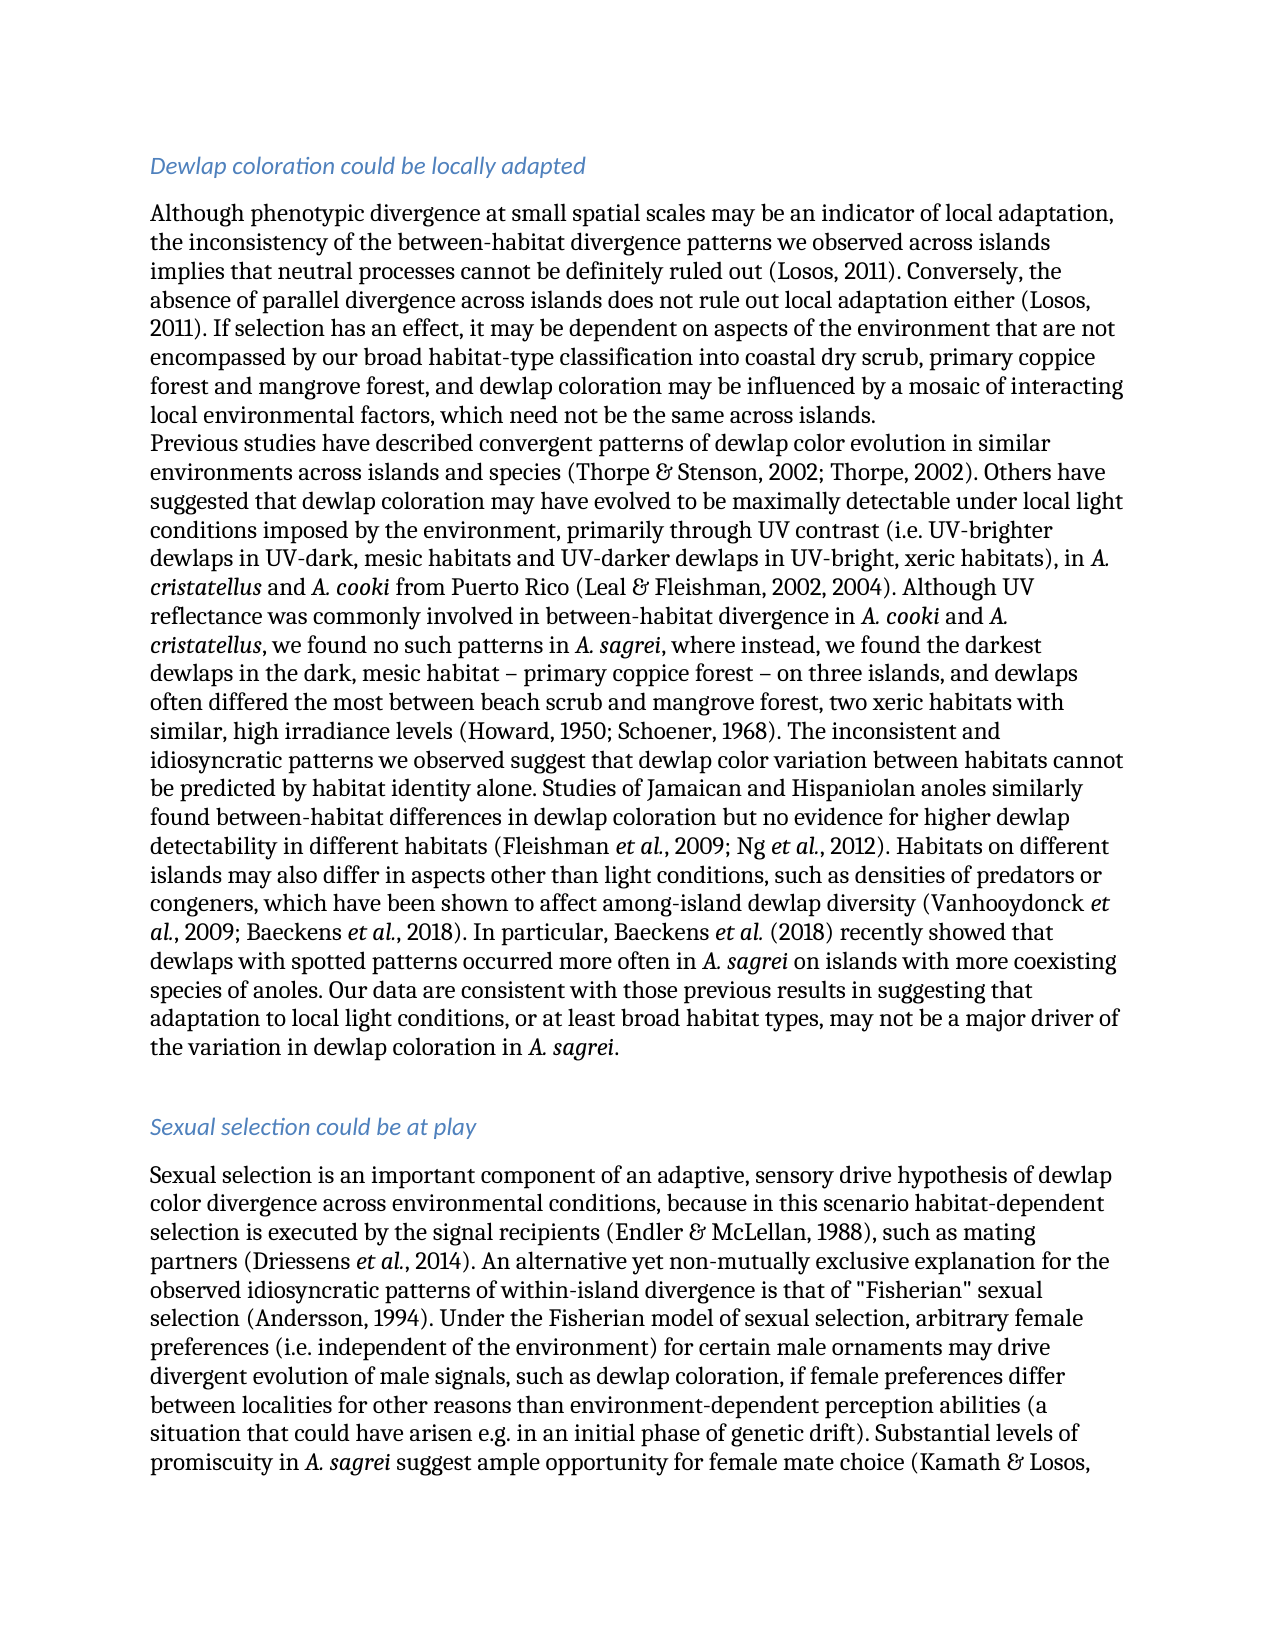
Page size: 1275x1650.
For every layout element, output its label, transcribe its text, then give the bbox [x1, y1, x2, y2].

subtitle Dewlap coloration could be locally adapted [150, 150, 1125, 181]
text Although phenotypic divergence at small spatial scales may be an indicator of local adaptation, the inconsistency of the between-habitat divergence patterns we observed across islands implies that neutral processes cannot be definitely ruled out (Losos, 2011). Conversely, the absence of parallel divergence across islands does not rule out local adaptation either (Losos, 2011). If selection has an effect, it may be dependent on aspects of the environment that are not encompassed by our broad habitat-type classification into coastal dry scrub, primary coppice forest and mangrove forest, and dewlap coloration may be influenced by a mosaic of interacting local environmental factors, which need not be the same across islands. Previous studies have described convergent patterns of dewlap color evolution in similar environments across islands and species (Thorpe & Stenson, 2002; Thorpe, 2002). Others have suggested that dewlap coloration may have evolved to be maximally detectable under local light conditions imposed by the environment, primarily through UV contrast (i.e. UV-brighter dewlaps in UV-dark, mesic habitats and UV-darker dewlaps in UV-bright, xeric habitats), in A. cristatellus and A. cooki from Puerto Rico (Leal & Fleishman, 2002, 2004). Although UV reflectance was commonly involved in between-habitat divergence in A. cooki and A. cristatellus, we found no such patterns in A. sagrei, where instead, we found the darkest dewlaps in the dark, mesic habitat – primary coppice forest – on three islands, and dewlaps often differed the most between beach scrub and mangrove forest, two xeric habitats with similar, high irradiance levels (Howard, 1950; Schoener, 1968). The inconsistent and idiosyncratic patterns we observed suggest that dewlap color variation between habitats cannot be predicted by habitat identity alone. Studies of Jamaican and Hispaniolan anoles similarly found between-habitat differences in dewlap coloration but no evidence for higher dewlap detectability in different habitats (Fleishman et al., 2009; Ng et al., 2012). Habitats on different islands may also differ in aspects other than light conditions, such as densities of predators or congeners, which have been shown to affect among-island dewlap diversity (Vanhooydonck et al., 2009; Baeckens et al., 2018). In particular, Baeckens et al. (2018) recently showed that dewlaps with spotted patterns occurred more often in A. sagrei on islands with more coexisting species of anoles. Our data are consistent with those previous results in suggesting that adaptation to local light conditions, or at least broad habitat types, may not be a major driver of the variation in dewlap coloration in A. sagrei. [150, 199, 1125, 1091]
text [150, 1161, 1125, 1477]
subtitle Sexual selection could be at play [150, 1111, 1125, 1142]
